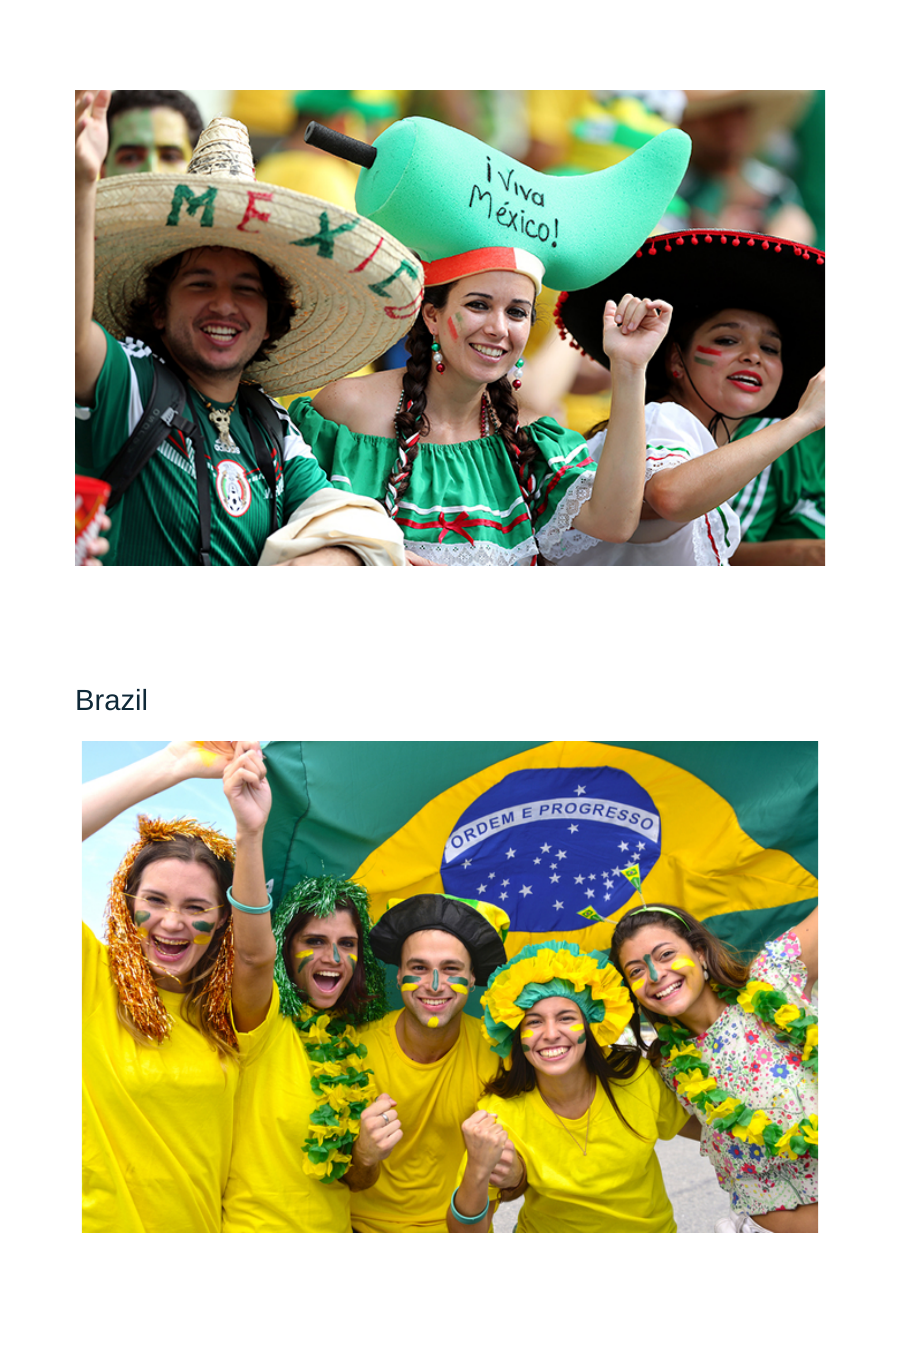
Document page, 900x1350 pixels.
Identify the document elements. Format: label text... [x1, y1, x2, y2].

picture [81, 741, 819, 1233]
text Brazil [75, 683, 825, 717]
picture [75, 90, 826, 566]
